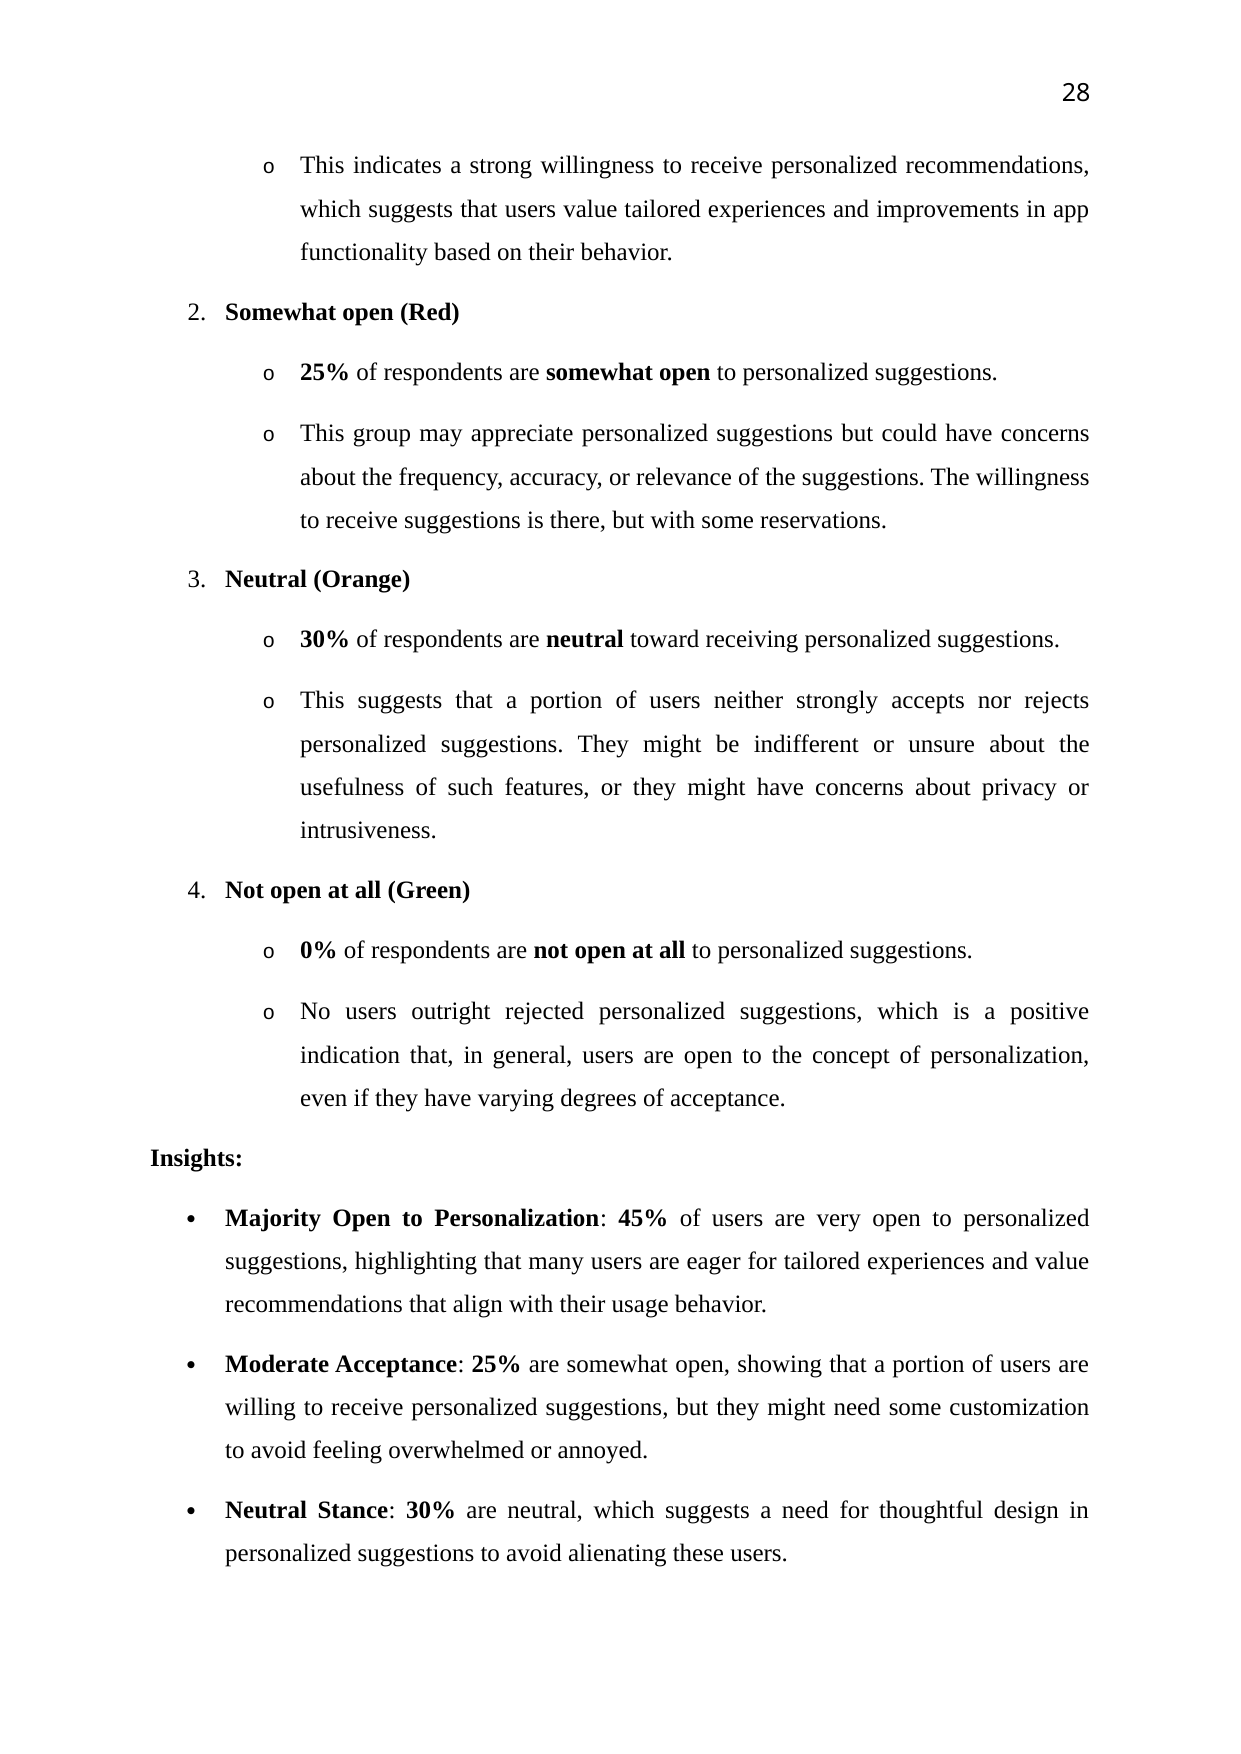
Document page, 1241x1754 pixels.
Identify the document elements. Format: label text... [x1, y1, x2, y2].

list Neutral Stance: 30% are neutral, which suggests a need for thoughtful design in personalized suggestions to avoid alienating these users. [187, 1495, 1090, 1567]
list Moderate Acceptance: 25% are somewhat open, showing that a portion of users are willing to receive personalized suggestions, but they might need some customization to avoid feeling overwhelmed or annoyed. [187, 1349, 1090, 1464]
list 25% of respondents are somewhat open to personalized suggestions. [262, 357, 1090, 386]
text Insights: [150, 1143, 1090, 1172]
list No users outright rejected personalized suggestions, which is a positive indication that, in general, users are open to the concept of personalization, even if they have varying degrees of acceptance. [262, 996, 1090, 1112]
list Not open at all (Green) [187, 875, 1090, 904]
list Majority Open to Personalization: 45% of users are very open to personalized suggestions, highlighting that many users are eager for tailored experiences and value recommendations that align with their usage behavior. [187, 1203, 1090, 1318]
list Neutral (Orange) [187, 564, 1090, 593]
list Somewhat open (Red) [187, 297, 1090, 326]
list 0% of respondents are not open at all to personalized suggestions. [262, 935, 1090, 965]
list 30% of respondents are neutral toward receiving personalized suggestions. [262, 624, 1090, 654]
list This suggests that a portion of users neither strongly accepts nor rejects personalized suggestions. They might be indifferent or unsure about the usefulness of such features, or they might have concerns about privacy or intrusiveness. [262, 685, 1090, 844]
list This indicates a strong willingness to receive personalized recommendations, which suggests that users value tailored experiences and improvements in app functionality based on their behavior. [262, 150, 1090, 266]
list This group may appreciate personalized suggestions but could have concerns about the frequency, accuracy, or relevance of the suggestions. The willingness to receive suggestions is there, but with some reservations. [262, 418, 1090, 533]
